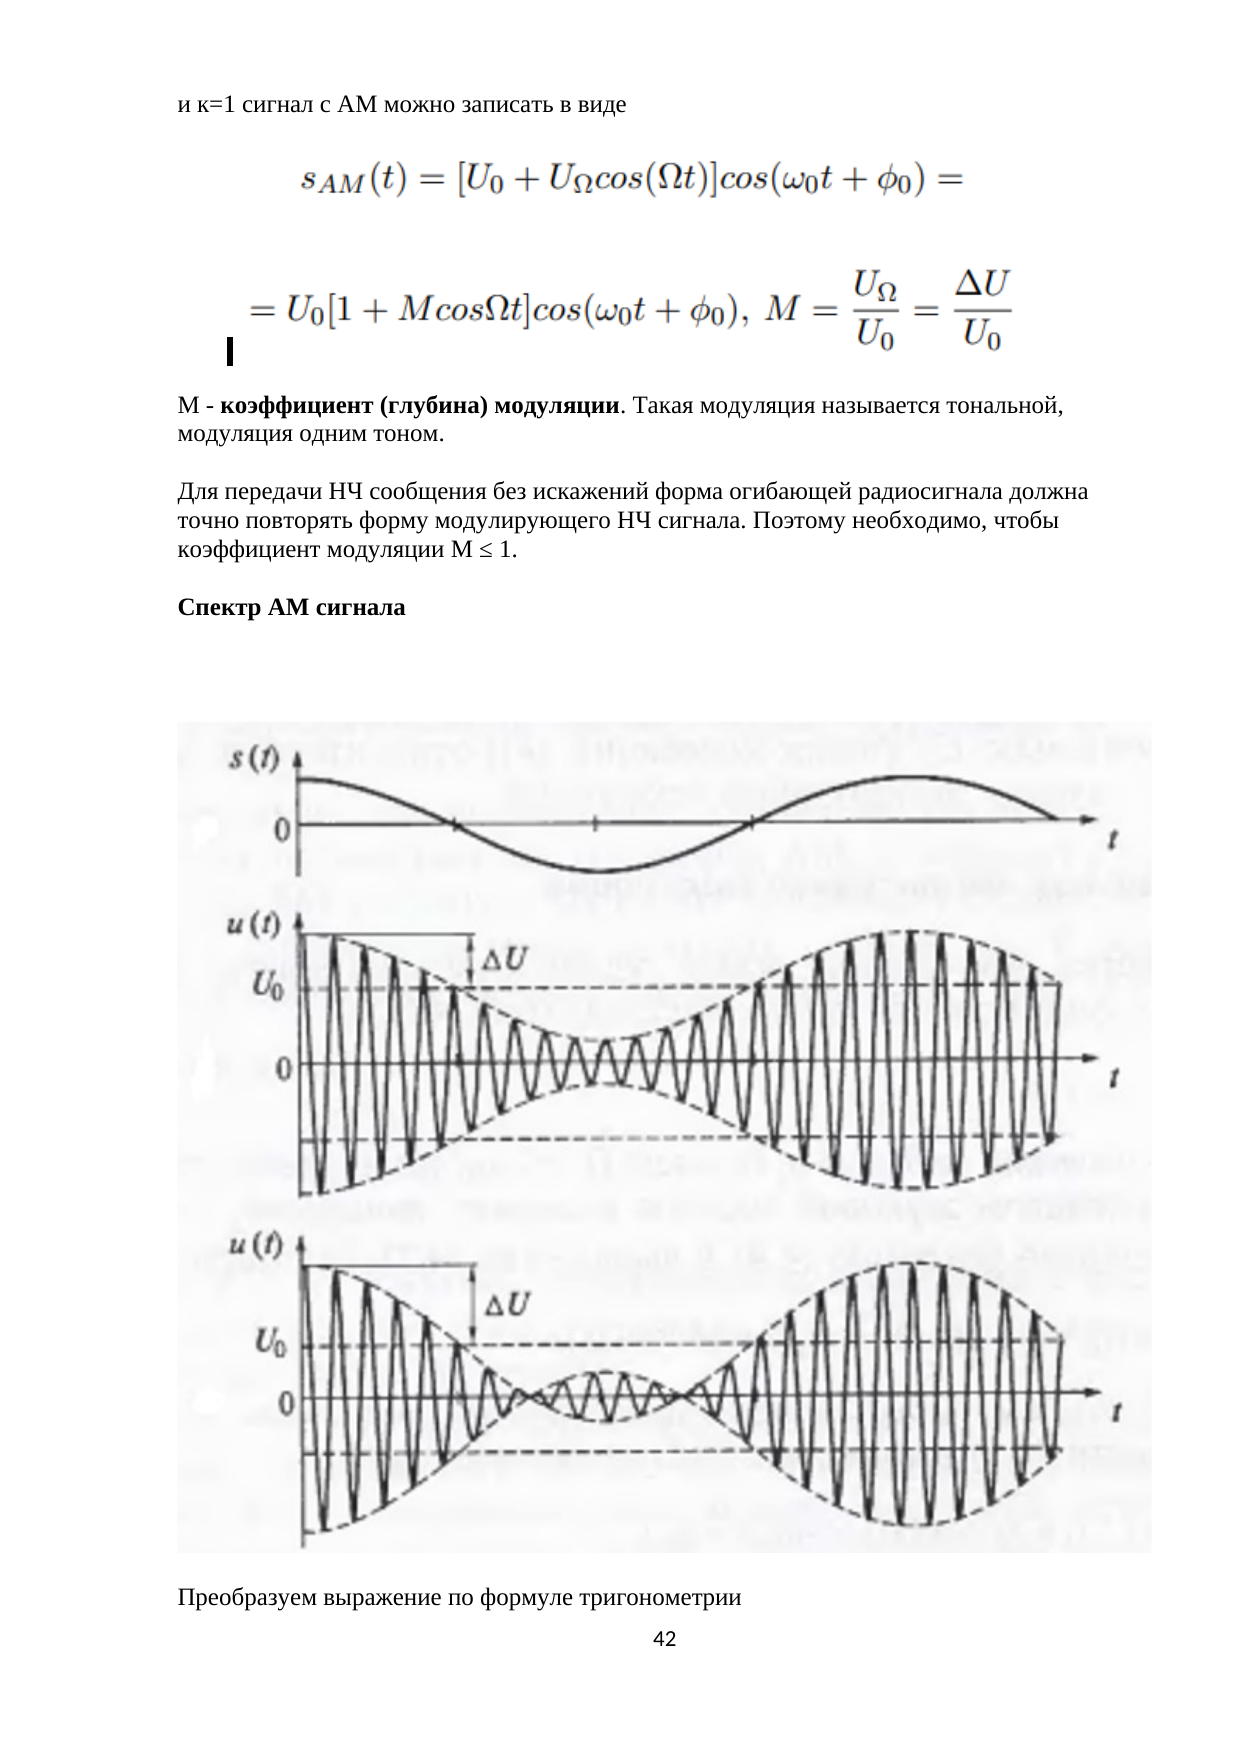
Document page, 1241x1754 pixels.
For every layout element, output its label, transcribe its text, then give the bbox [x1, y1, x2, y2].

text и к=1 сигнал с АМ можно записать в виде [177, 89, 1152, 117]
picture [233, 146, 1026, 361]
text Для передачи НЧ сообщения без искажений форма огибающей радиосигнала должна точно повторять форму модулирующего НЧ сигнала. Поэтому необходимо, чтобы коэффициент модуляции M ≤ 1. [177, 476, 1152, 563]
text M - коэффициент (глубина) модуляции. Такая модуляция называется тональной, модуляция одним тоном. [177, 390, 1152, 447]
text Преобразуем выражение по формуле тригонометрии [177, 1582, 1152, 1611]
text Спектр АМ сигнала [177, 592, 1152, 621]
picture [177, 700, 1152, 1553]
